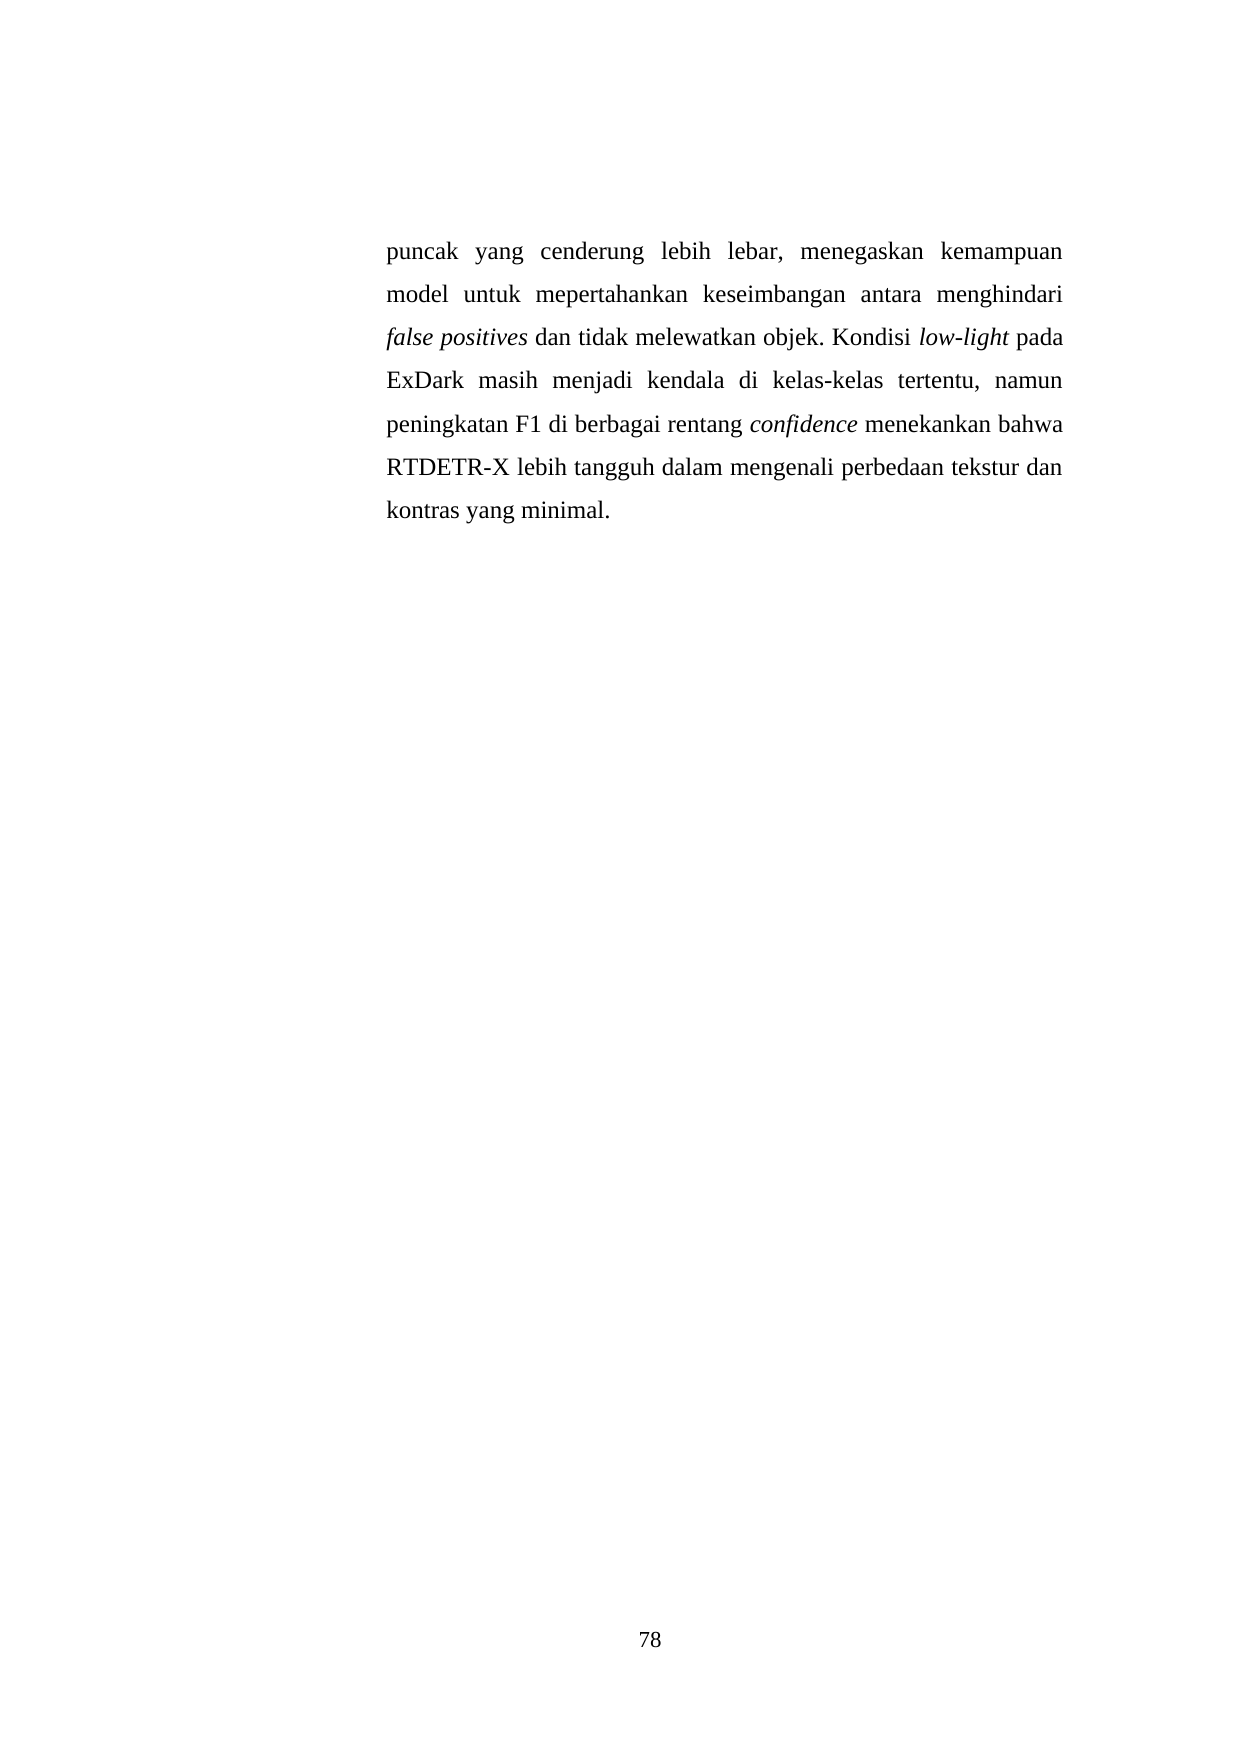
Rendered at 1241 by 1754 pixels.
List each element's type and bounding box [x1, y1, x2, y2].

text [386, 236, 1063, 524]
